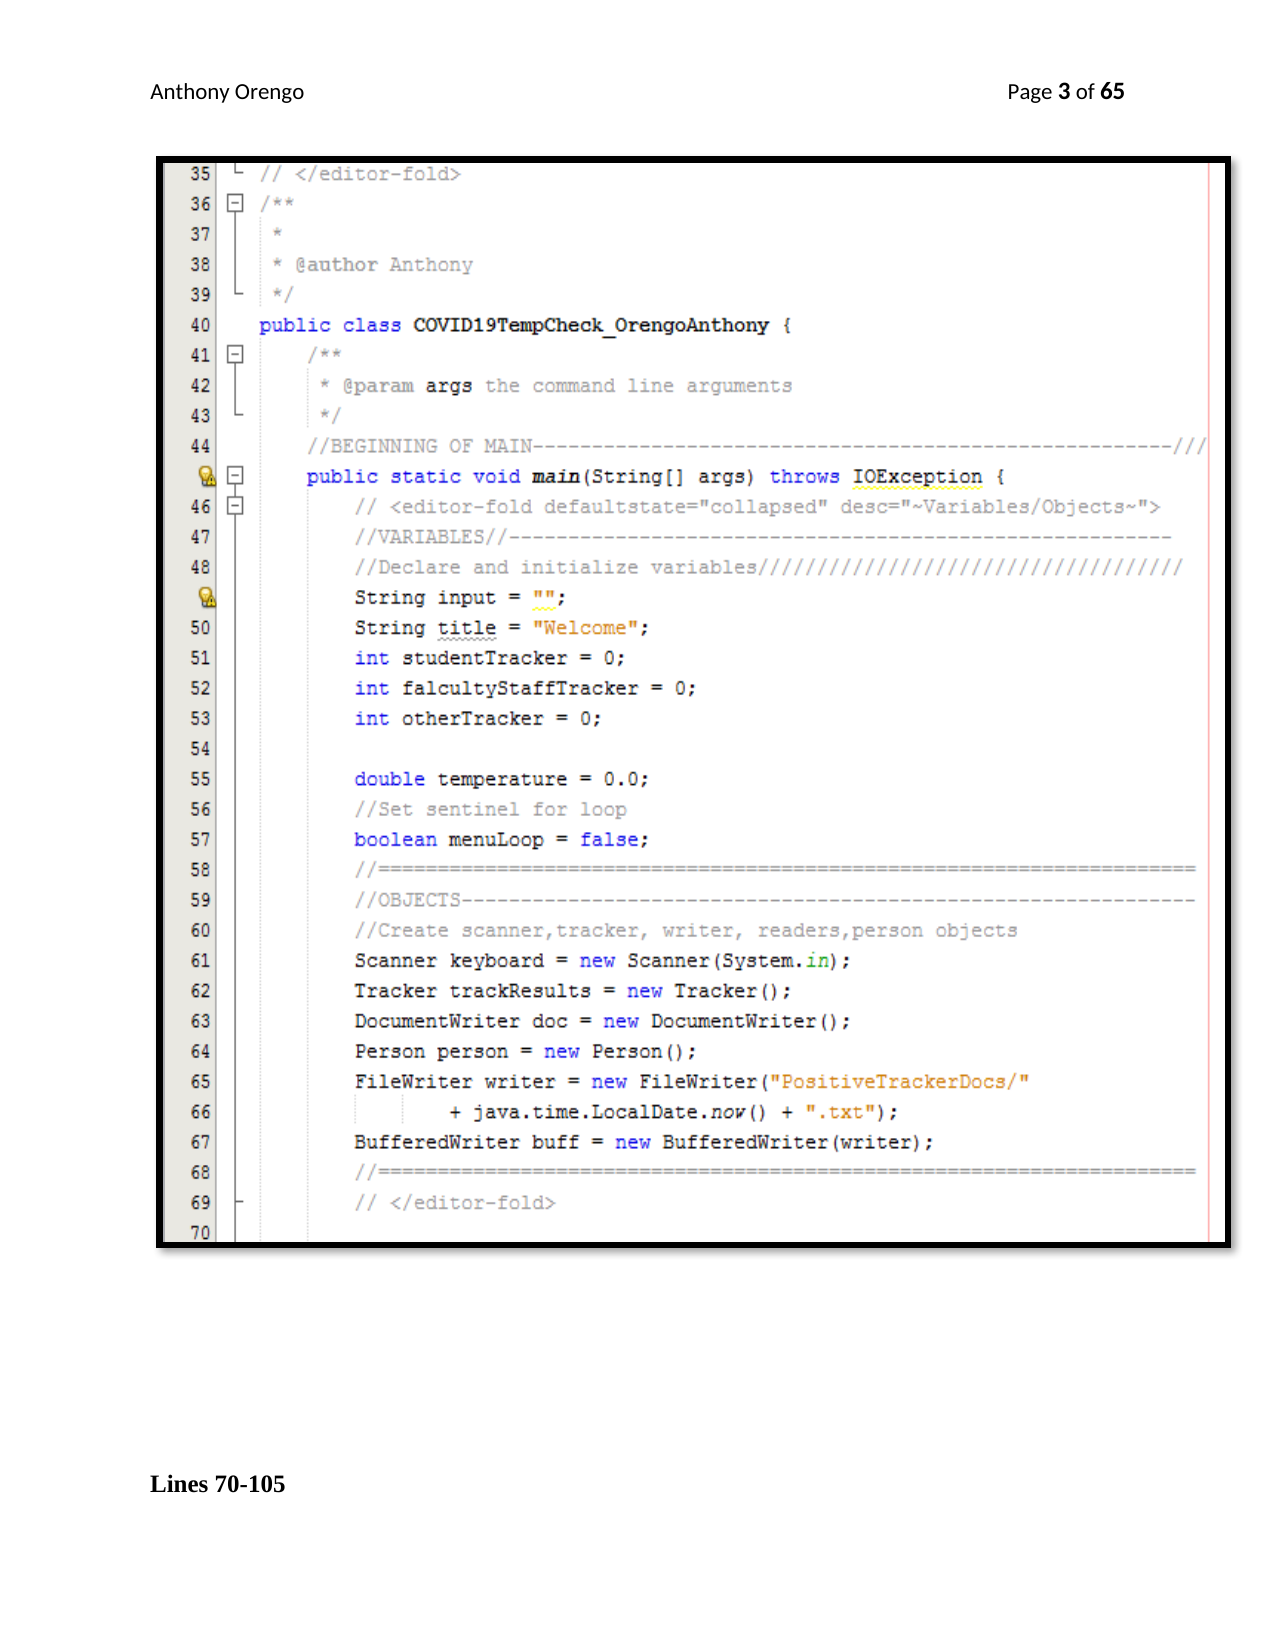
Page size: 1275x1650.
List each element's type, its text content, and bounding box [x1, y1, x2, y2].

text Lines 70-105 [150, 1469, 1125, 1498]
